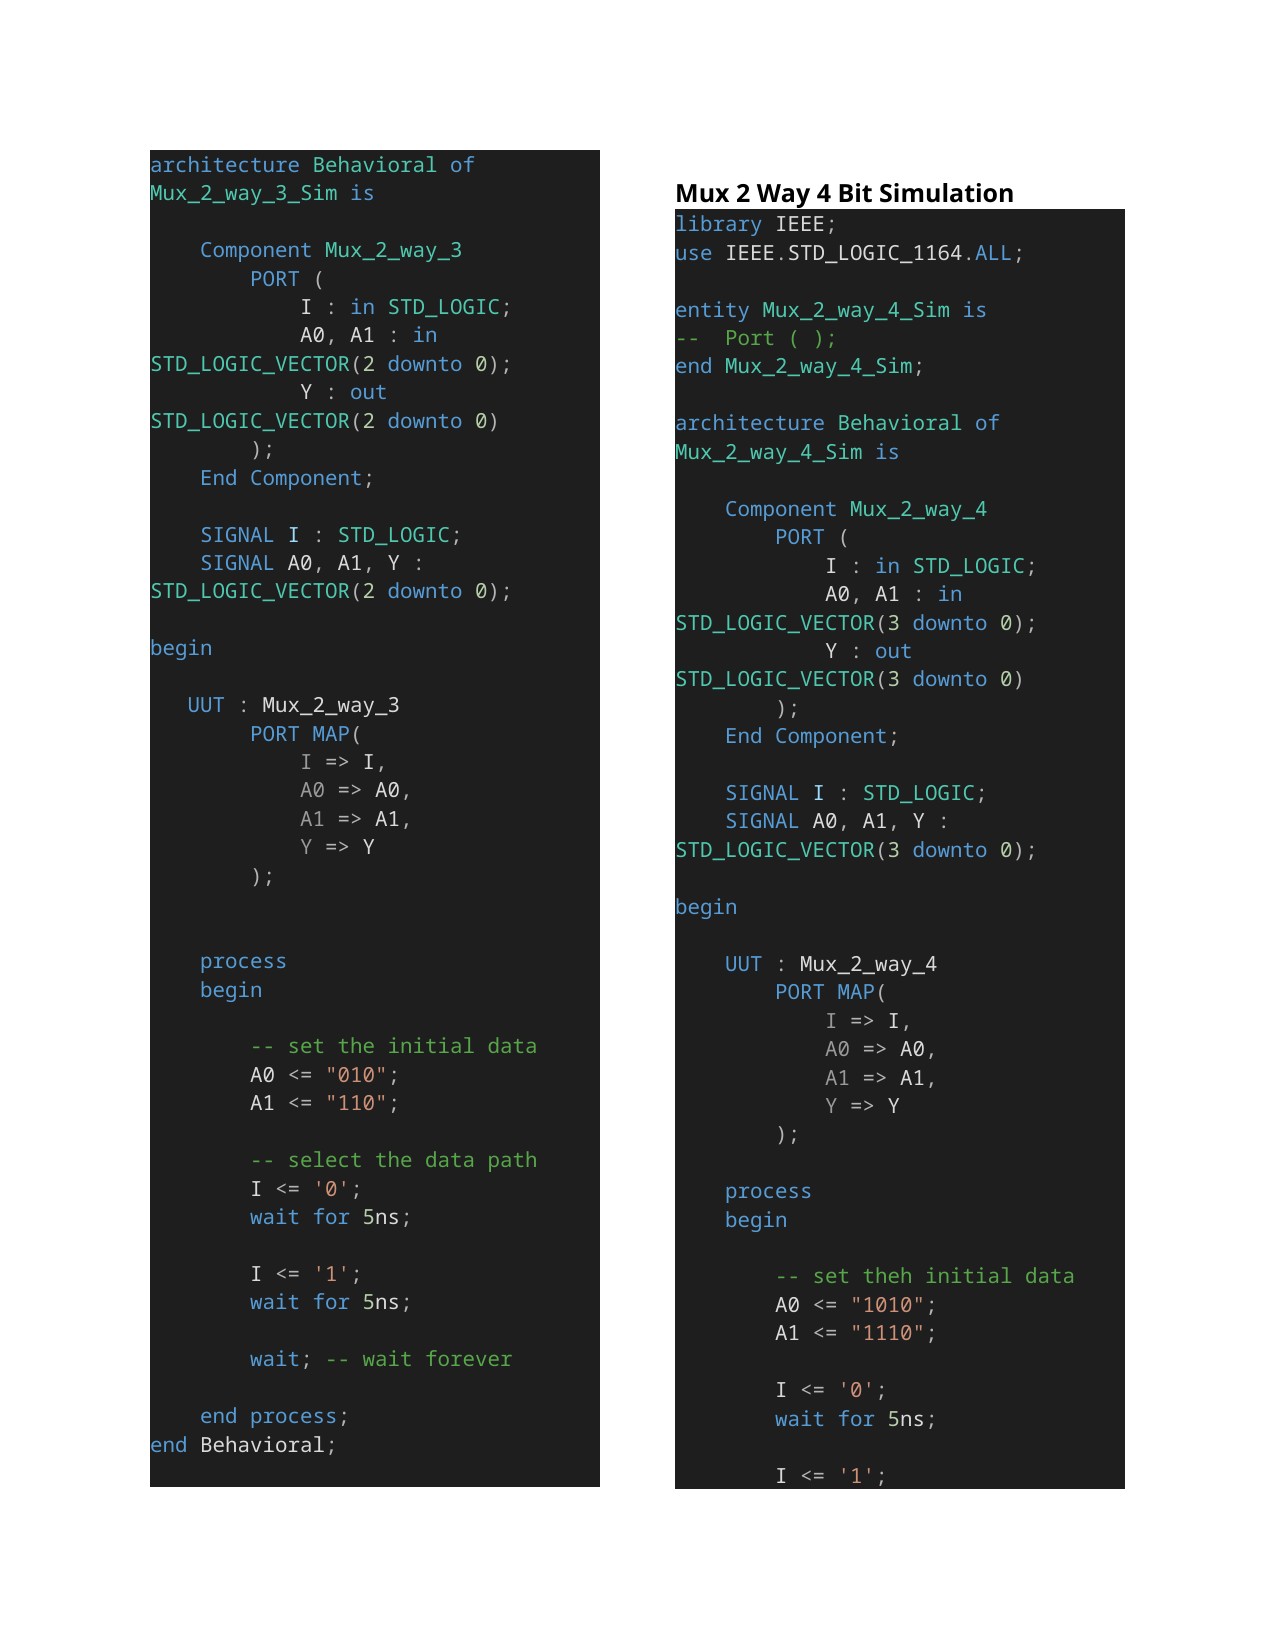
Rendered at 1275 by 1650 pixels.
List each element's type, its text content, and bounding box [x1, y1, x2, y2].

text Y : out STD_LOGIC_VECTOR(2 downto 0) [150, 377, 600, 434]
text I : in STD_LOGIC; [150, 292, 600, 321]
text ); [150, 434, 600, 463]
text A1 <= "1110"; [675, 1318, 1125, 1347]
text architecture Behavioral of Mux_2_way_4_Sim is [675, 408, 1125, 465]
text end Behavioral; [150, 1430, 600, 1458]
text use IEEE.STD_LOGIC_1164.ALL; [675, 238, 1125, 266]
text A1 => A1, [150, 804, 600, 832]
text End Component; [675, 721, 1125, 750]
text I <= '1'; [675, 1461, 1125, 1489]
text library IEEE; [675, 209, 1125, 238]
text PORT ( [675, 522, 1125, 551]
text I <= '0'; [675, 1375, 1125, 1404]
text A1 => A1, [675, 1063, 1125, 1091]
text begin [675, 1205, 1125, 1233]
text Component Mux_2_way_3 [150, 235, 600, 264]
text SIGNAL I : STD_LOGIC; [675, 778, 1125, 807]
text A0 => A0, [675, 1034, 1125, 1063]
text entity Mux_2_way_4_Sim is [675, 295, 1125, 323]
text -- set theh initial data [675, 1262, 1125, 1290]
text UUT : Mux_2_way_3 [150, 690, 600, 719]
text process [675, 1176, 1125, 1205]
text ); [675, 693, 1125, 721]
text wait for 5ns; [150, 1287, 600, 1316]
text wait; -- wait forever [150, 1344, 600, 1373]
text end Mux_2_way_4_Sim; [675, 352, 1125, 380]
text SIGNAL I : STD_LOGIC; [150, 520, 600, 548]
text begin [150, 975, 600, 1003]
text begin [675, 892, 1125, 920]
text A0 => A0, [150, 776, 600, 804]
text ); [675, 1119, 1125, 1148]
text A0 <= "1010"; [675, 1290, 1125, 1318]
text I <= '0'; [150, 1174, 600, 1202]
text PORT MAP( [675, 977, 1125, 1006]
text End Component; [150, 463, 600, 491]
text A0 <= "010"; [150, 1060, 600, 1088]
text UUT : Mux_2_way_4 [675, 949, 1125, 977]
text Y => Y [150, 832, 600, 861]
text end process; [150, 1401, 600, 1430]
text Mux 2 Way 4 Bit Simulation [675, 175, 1125, 209]
text A0, A1 : in STD_LOGIC_VECTOR(2 downto 0); [150, 321, 600, 377]
text -- set the initial data [150, 1032, 600, 1060]
text ); [150, 861, 600, 889]
text I : in STD_LOGIC; [675, 551, 1125, 579]
text PORT MAP( [150, 719, 600, 747]
text wait for 5ns; [150, 1202, 600, 1231]
text PORT ( [150, 264, 600, 292]
text begin [150, 633, 600, 662]
text SIGNAL A0, A1, Y : STD_LOGIC_VECTOR(3 downto 0); [675, 807, 1125, 863]
text SIGNAL A0, A1, Y : STD_LOGIC_VECTOR(2 downto 0); [150, 548, 600, 605]
text A1 <= "110"; [150, 1088, 600, 1117]
text process [150, 946, 600, 975]
text -- select the data path [150, 1145, 600, 1174]
text -- Port ( ); [675, 323, 1125, 352]
text A0, A1 : in STD_LOGIC_VECTOR(3 downto 0); [675, 579, 1125, 636]
text I => I, [675, 1006, 1125, 1034]
text Component Mux_2_way_4 [675, 494, 1125, 522]
text Y : out STD_LOGIC_VECTOR(3 downto 0) [675, 636, 1125, 693]
text Y => Y [675, 1091, 1125, 1119]
text I => I, [150, 747, 600, 776]
text wait for 5ns; [675, 1404, 1125, 1432]
text I <= '1'; [150, 1259, 600, 1287]
text architecture Behavioral of Mux_2_way_3_Sim is [150, 150, 600, 207]
